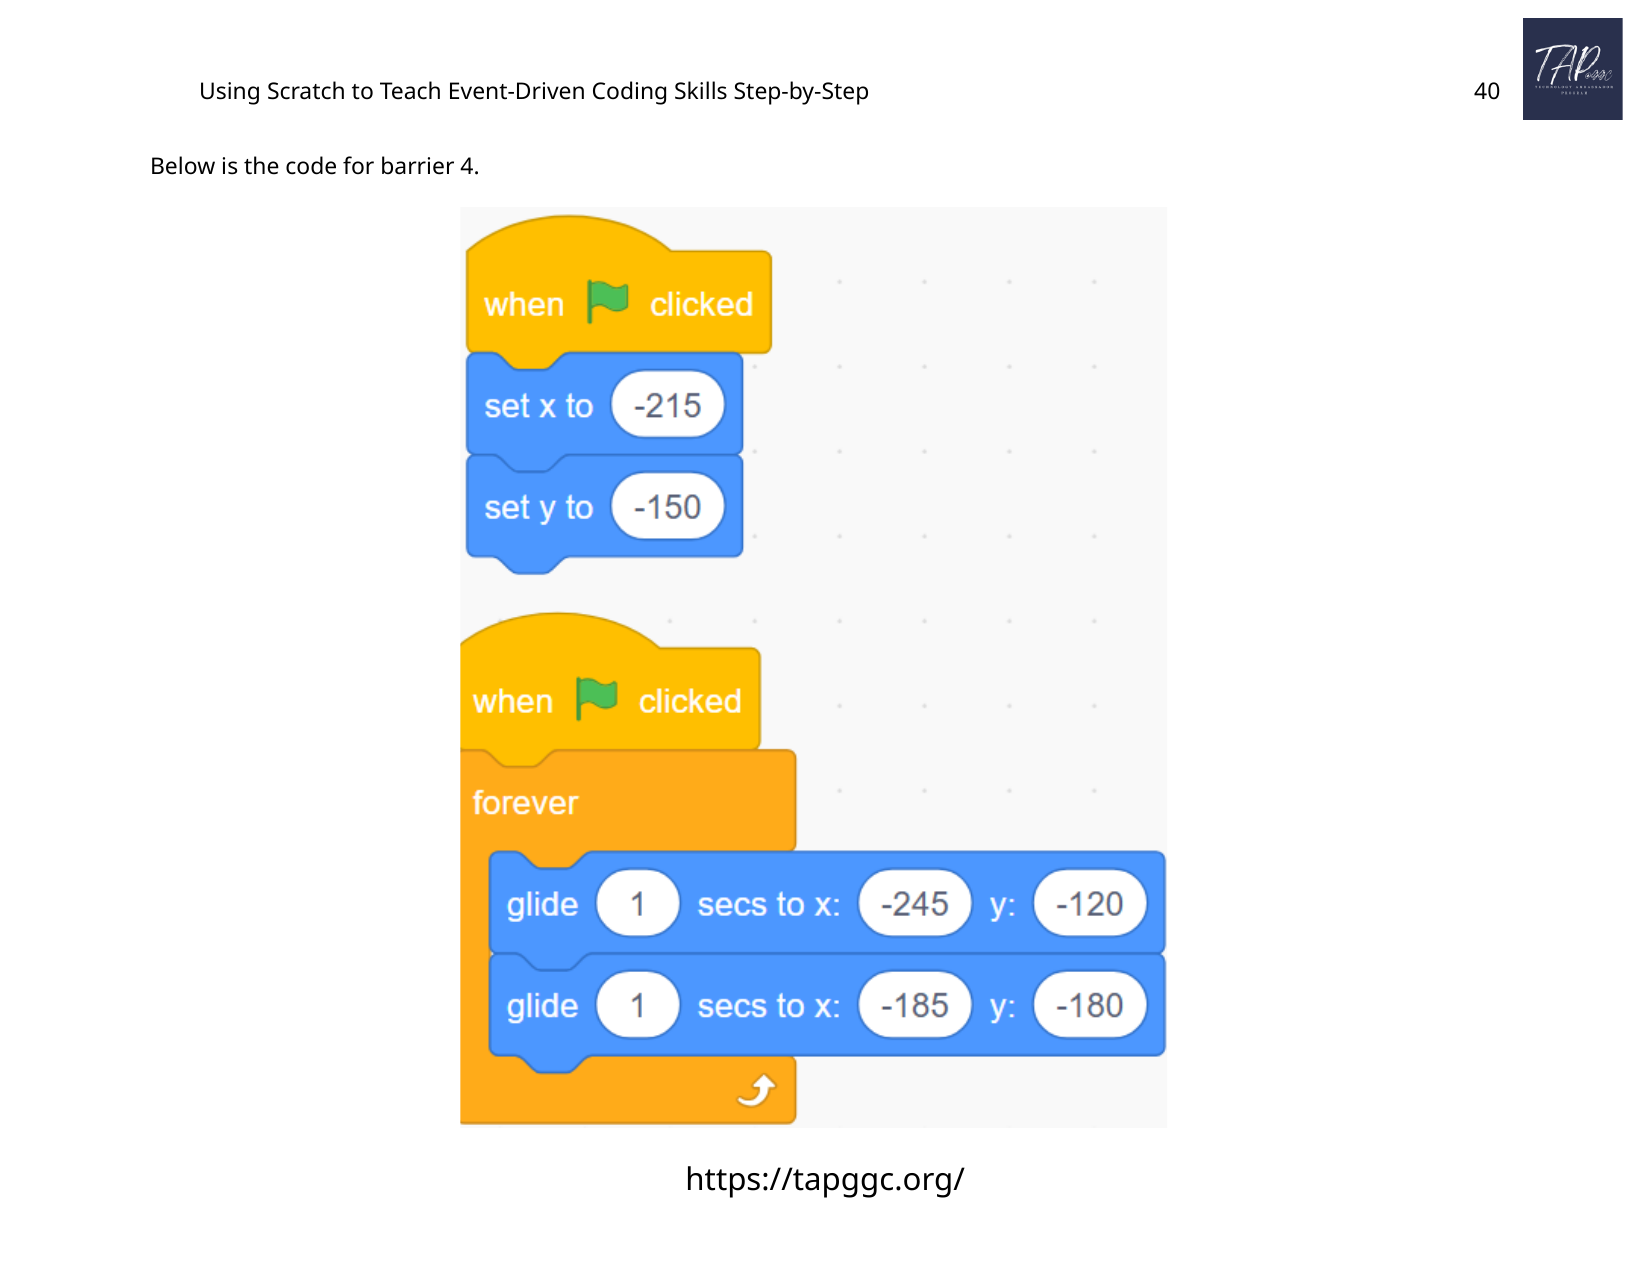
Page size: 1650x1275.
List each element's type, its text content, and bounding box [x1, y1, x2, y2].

picture [1522, 18, 1623, 119]
text Below is the code for barrier 4. [150, 150, 1500, 181]
picture [460, 207, 1168, 1128]
